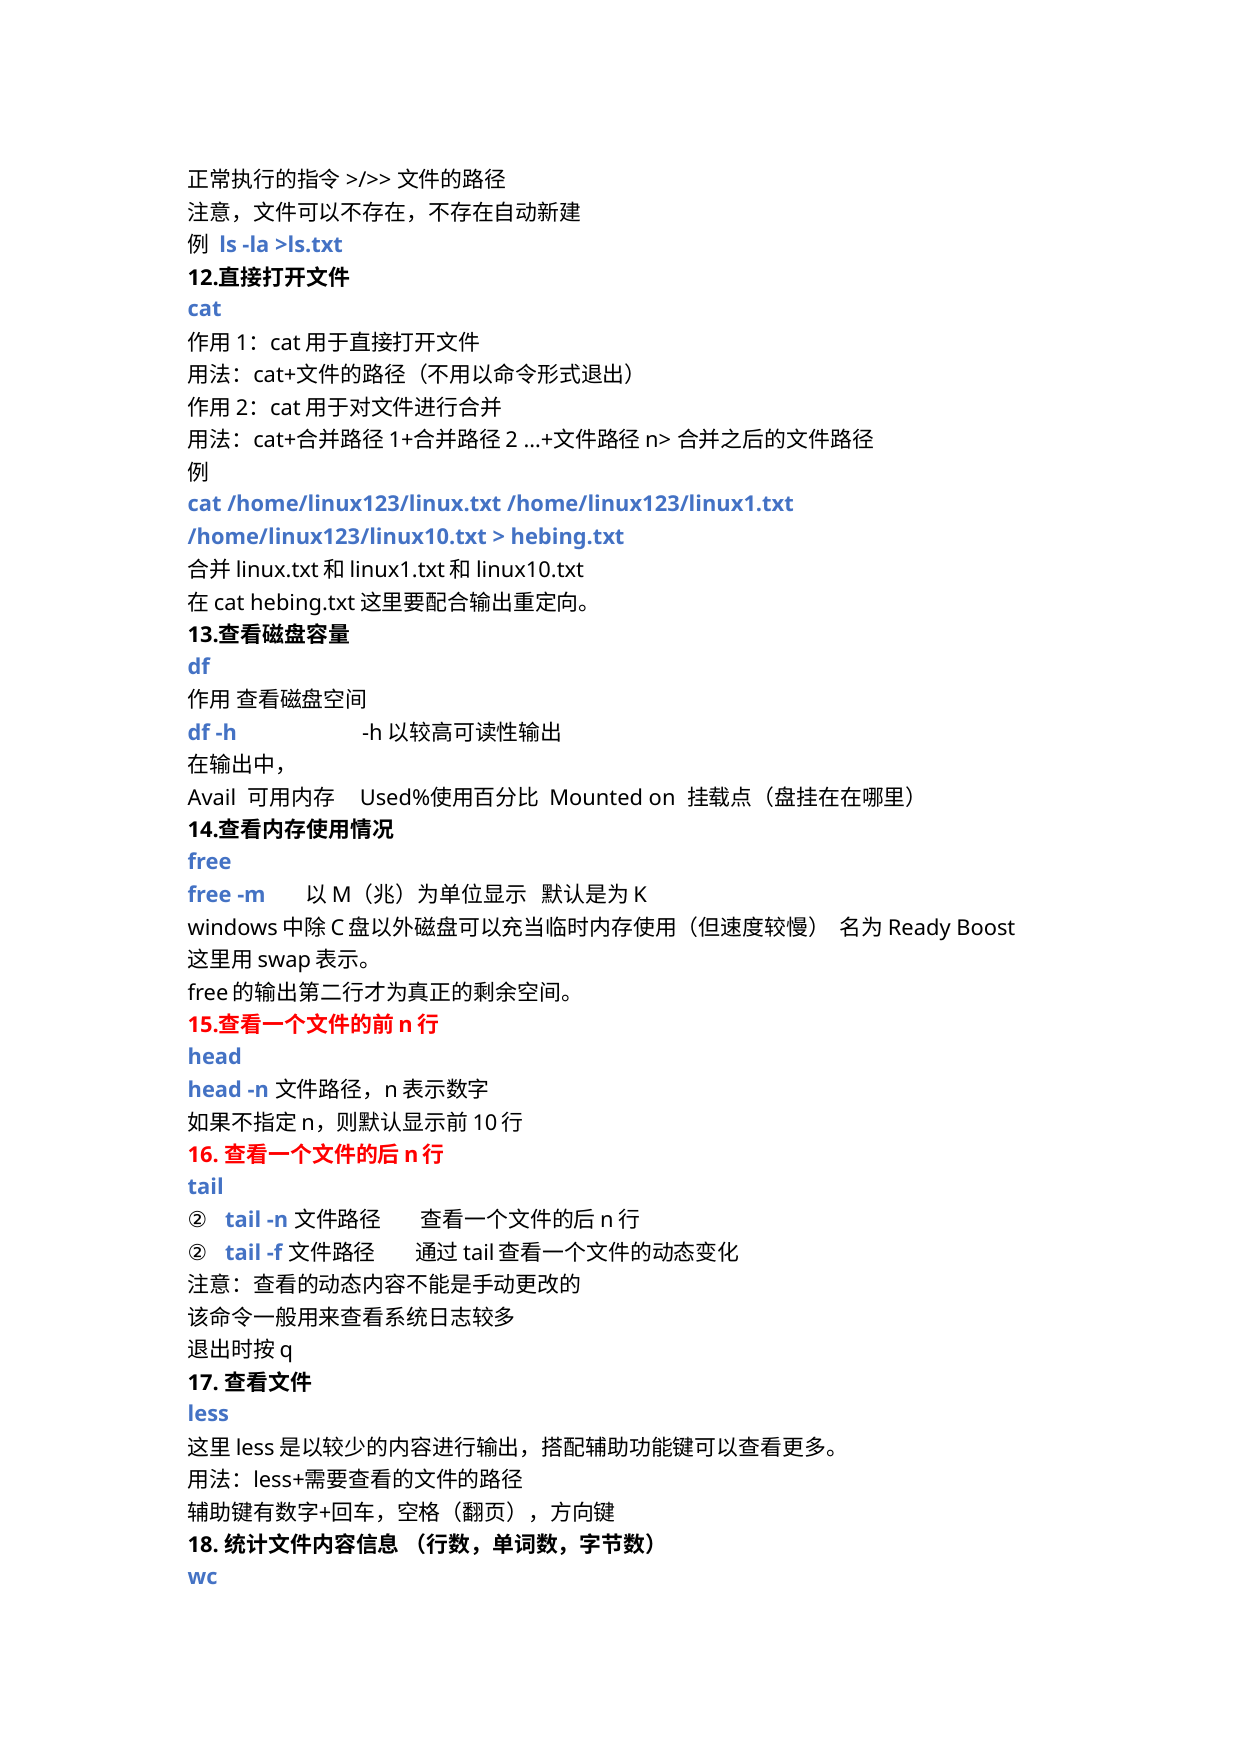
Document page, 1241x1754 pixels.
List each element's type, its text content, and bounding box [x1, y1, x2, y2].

text 12.直接打开文件 [187, 259, 1053, 292]
text 例 ls -la >ls.txt [187, 227, 1053, 259]
text 16. 查看一个文件的后n行 [187, 1137, 1053, 1169]
text 辅助键有数字+回车，空格（翻页），方向键 [187, 1494, 1053, 1527]
text 例 [187, 454, 1053, 487]
text 15.查看一个文件的前n行 [187, 1007, 1053, 1039]
list tail -f 文件路径 通过tail查看一个文件的动态变化 [187, 1234, 1053, 1267]
text windows中除C盘以外磁盘可以充当临时内存使用（但速度较慢） 名为Ready Boost [187, 909, 1053, 942]
text free的输出第二行才为真正的剩余空间。 [187, 974, 1053, 1007]
text 14.查看内存使用情况 [187, 812, 1053, 844]
text 如果不指定n，则默认显示前10行 [187, 1104, 1053, 1137]
text 在输出中， [187, 747, 1053, 779]
text 在cat hebing.txt这里要配合输出重定向。 [187, 584, 1053, 617]
text Avail 可用内存 Used%使用百分比 Mounted on 挂载点（盘挂在在哪里） [187, 779, 1053, 812]
text cat /home/linux123/linux.txt /home/linux123/linux1.txt /home/linux123/linux10.txt > hebing.txt [187, 487, 1053, 552]
text 作用1：cat用于直接打开文件 [187, 324, 1053, 357]
text 注意：查看的动态内容不能是手动更改的 [187, 1267, 1053, 1299]
text 正常执行的指令 >/>> 文件的路径 [187, 162, 1053, 194]
text 注意，文件可以不存在，不存在自动新建 [187, 194, 1053, 227]
text 13.查看磁盘容量 [187, 617, 1053, 649]
text 合并linux.txt和linux1.txt和linux10.txt [187, 552, 1053, 584]
text 作用 查看磁盘空间 [187, 682, 1053, 714]
text 这里用swap表示。 [187, 942, 1053, 974]
text head -n 文件路径，n表示数字 [187, 1072, 1053, 1104]
text head [187, 1039, 1053, 1072]
text 作用2：cat用于对文件进行合并 [187, 389, 1053, 422]
text 18. 统计文件内容信息 （行数，单词数，字节数） [187, 1527, 1053, 1559]
text 这里less是以较少的内容进行输出，搭配辅助功能键可以查看更多。 [187, 1429, 1053, 1462]
text 用法：cat+文件的路径（不用以命令形式退出） [187, 357, 1053, 389]
text 17. 查看文件 [187, 1364, 1053, 1397]
text cat [187, 292, 1053, 324]
text free [187, 844, 1053, 877]
text 用法：less+需要查看的文件的路径 [187, 1462, 1053, 1494]
text wc [187, 1559, 1053, 1592]
text 退出时按q [187, 1332, 1053, 1364]
text free -m 以M（兆）为单位显示 默认是为K [187, 877, 1053, 909]
text tail [187, 1169, 1053, 1202]
text less [187, 1397, 1053, 1429]
text 该命令一般用来查看系统日志较多 [187, 1299, 1053, 1332]
text df -h -h以较高可读性输出 [187, 714, 1053, 747]
text 用法：cat+合并路径1+合并路径2 …+文件路径n> 合并之后的文件路径 [187, 422, 1053, 454]
list tail -n 文件路径 查看一个文件的后n行 [187, 1202, 1053, 1234]
text df [187, 649, 1053, 682]
